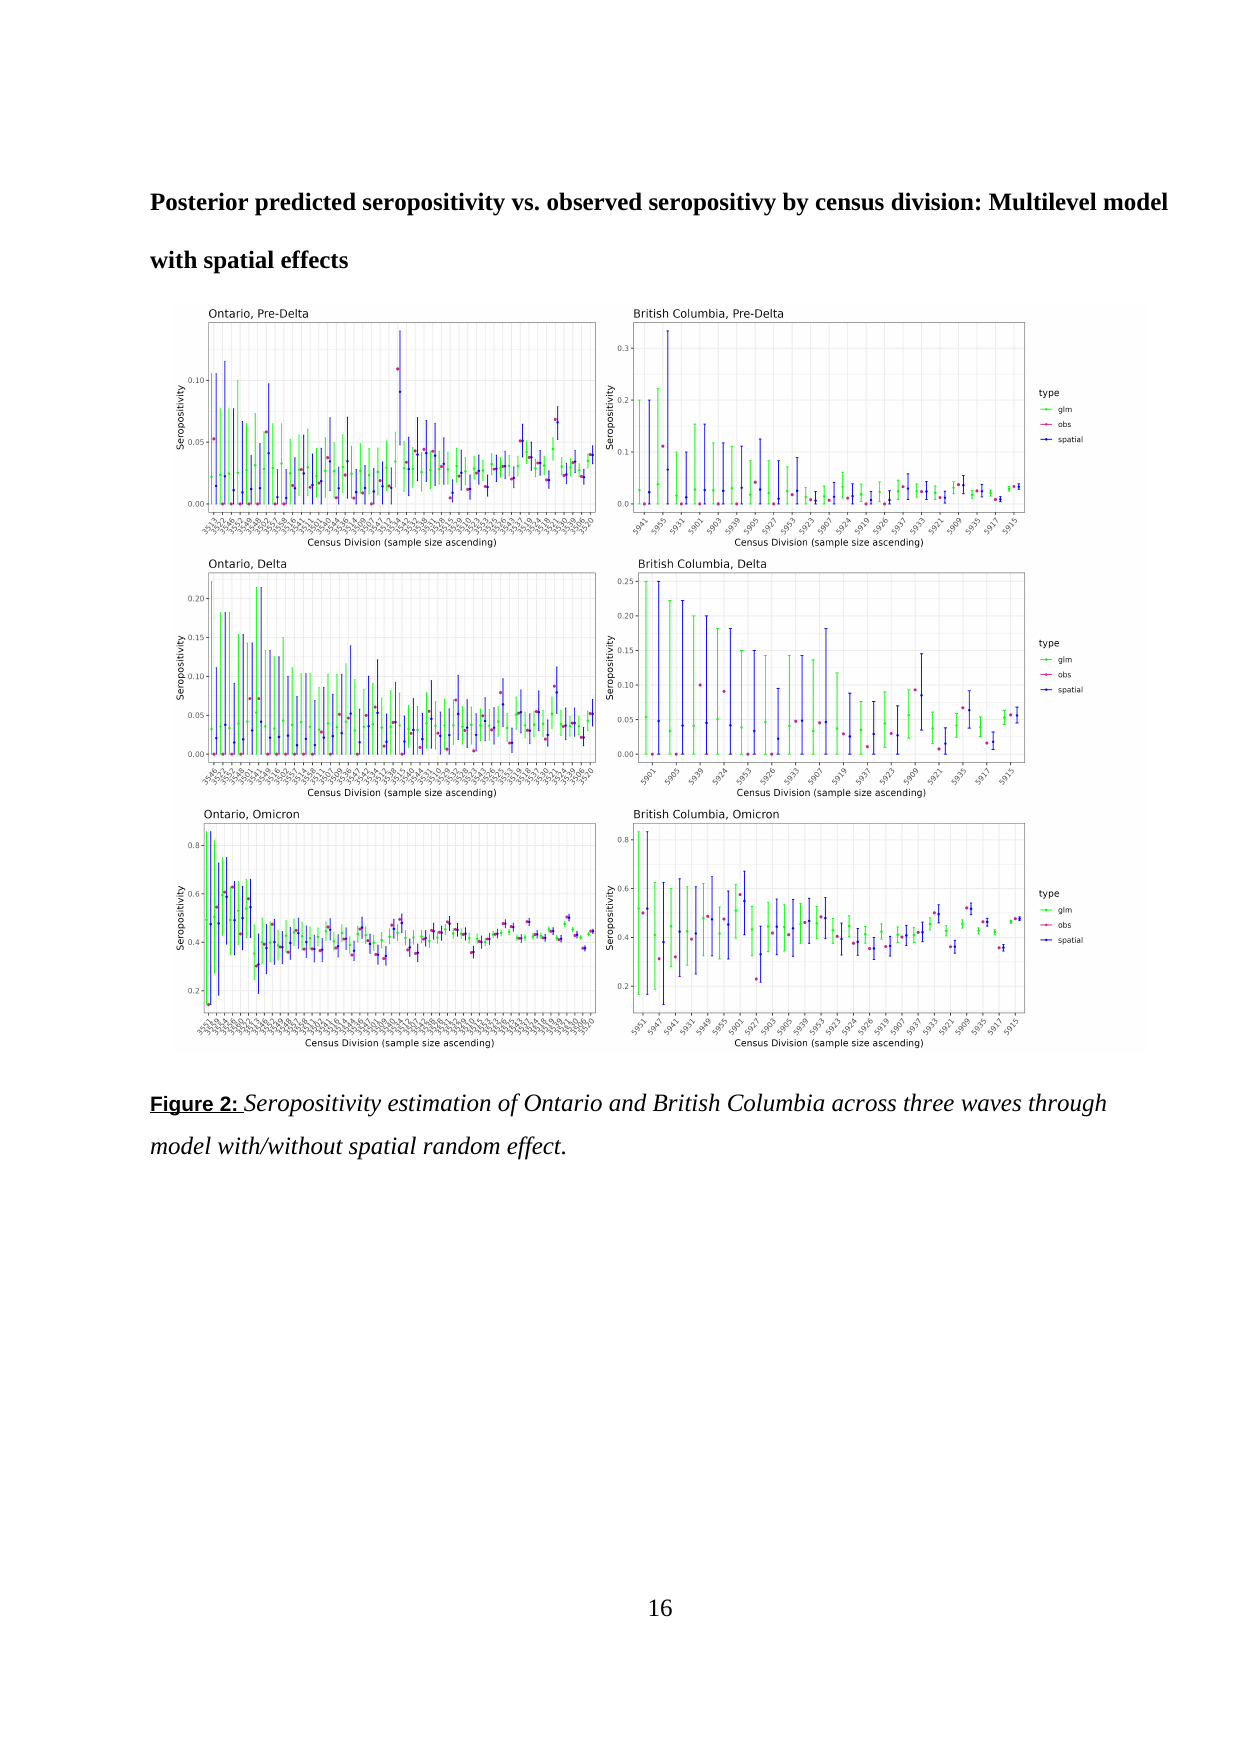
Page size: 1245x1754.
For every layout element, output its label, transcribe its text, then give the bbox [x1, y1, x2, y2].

subtitle Posterior predicted seropositivity vs. observed seropositivy by census division: Multilevel model with spatial effects [150, 187, 1170, 274]
picture [172, 302, 1148, 1053]
text Figure : Seropositivity estimation of Ontario and British Columbia across three waves through model with/without spatial random effect. [150, 1088, 1170, 1159]
